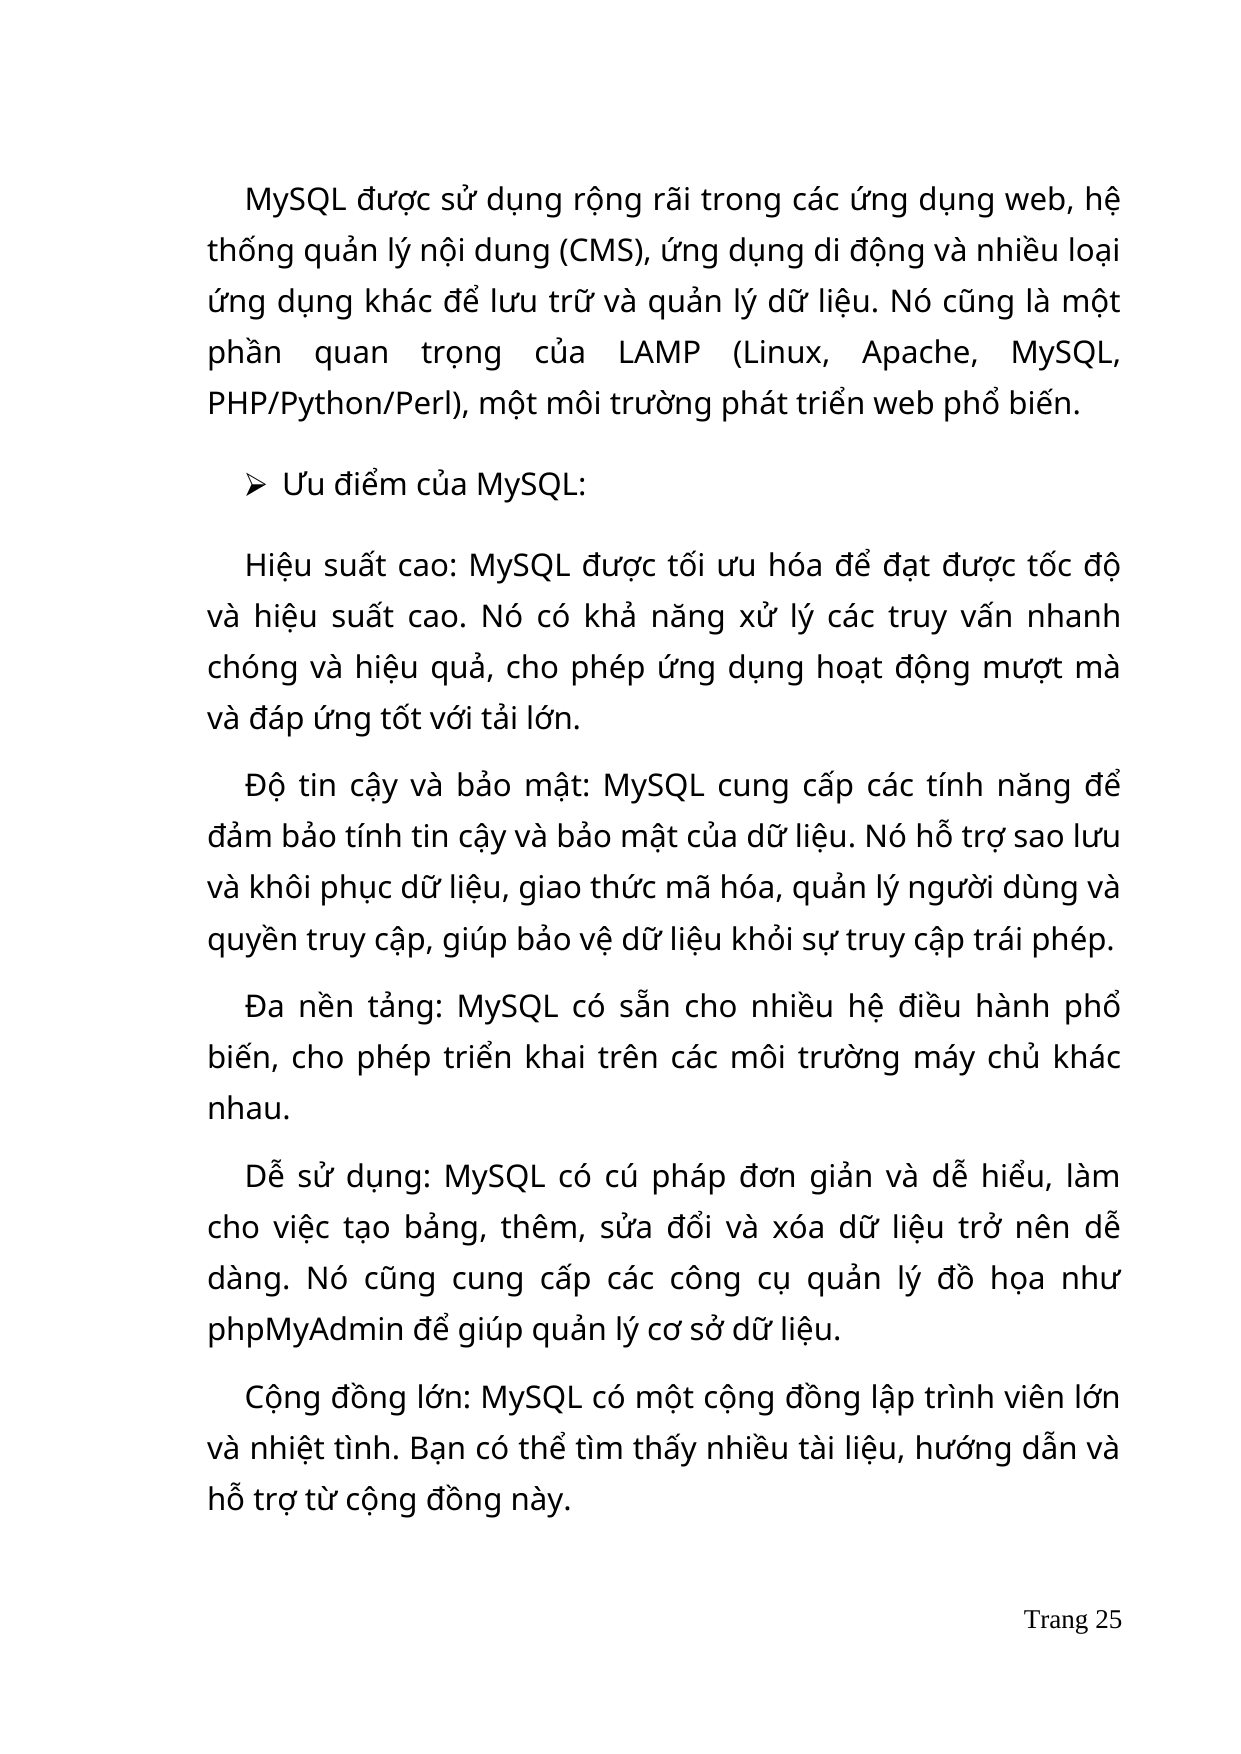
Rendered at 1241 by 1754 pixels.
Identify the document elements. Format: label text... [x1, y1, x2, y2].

text Cộng đồng lớn: MySQL có một cộng đồng lập trình viên lớn và nhiệt tình. Bạn có thể tìm thấy nhiều tài liệu, hướng dẫn và hỗ trợ từ cộng đồng này. [207, 1375, 1122, 1519]
list Ưu điểm của MySQL: [244, 449, 1122, 513]
text Hiệu suất cao: MySQL được tối ưu hóa để đạt được tốc độ và hiệu suất cao. Nó có khả năng xử lý các truy vấn nhanh chóng và hiệu quả, cho phép ứng dụng hoạt động mượt mà và đáp ứng tốt với tải lớn. [207, 543, 1122, 738]
text MySQL được sử dụng rộng rãi trong các ứng dụng web, hệ thống quản lý nội dung (CMS), ứng dụng di động và nhiều loại ứng dụng khác để lưu trữ và quản lý dữ liệu. Nó cũng là một phần quan trọng của LAMP (Linux, Apache, MySQL, PHP/Python/Perl), một môi trường phát triển web phổ biến. [207, 177, 1122, 424]
text Độ tin cậy và bảo mật: MySQL cung cấp các tính năng để đảm bảo tính tin cậy và bảo mật của dữ liệu. Nó hỗ trợ sao lưu và khôi phục dữ liệu, giao thức mã hóa, quản lý người dùng và quyền truy cập, giúp bảo vệ dữ liệu khỏi sự truy cập trái phép. [207, 763, 1122, 959]
text Đa nền tảng: MySQL có sẵn cho nhiều hệ điều hành phổ biến, cho phép triển khai trên các môi trường máy chủ khác nhau. [207, 984, 1122, 1129]
text Dễ sử dụng: MySQL có cú pháp đơn giản và dễ hiểu, làm cho việc tạo bảng, thêm, sửa đổi và xóa dữ liệu trở nên dễ dàng. Nó cũng cung cấp các công cụ quản lý đồ họa như phpMyAdmin để giúp quản lý cơ sở dữ liệu. [207, 1154, 1122, 1350]
